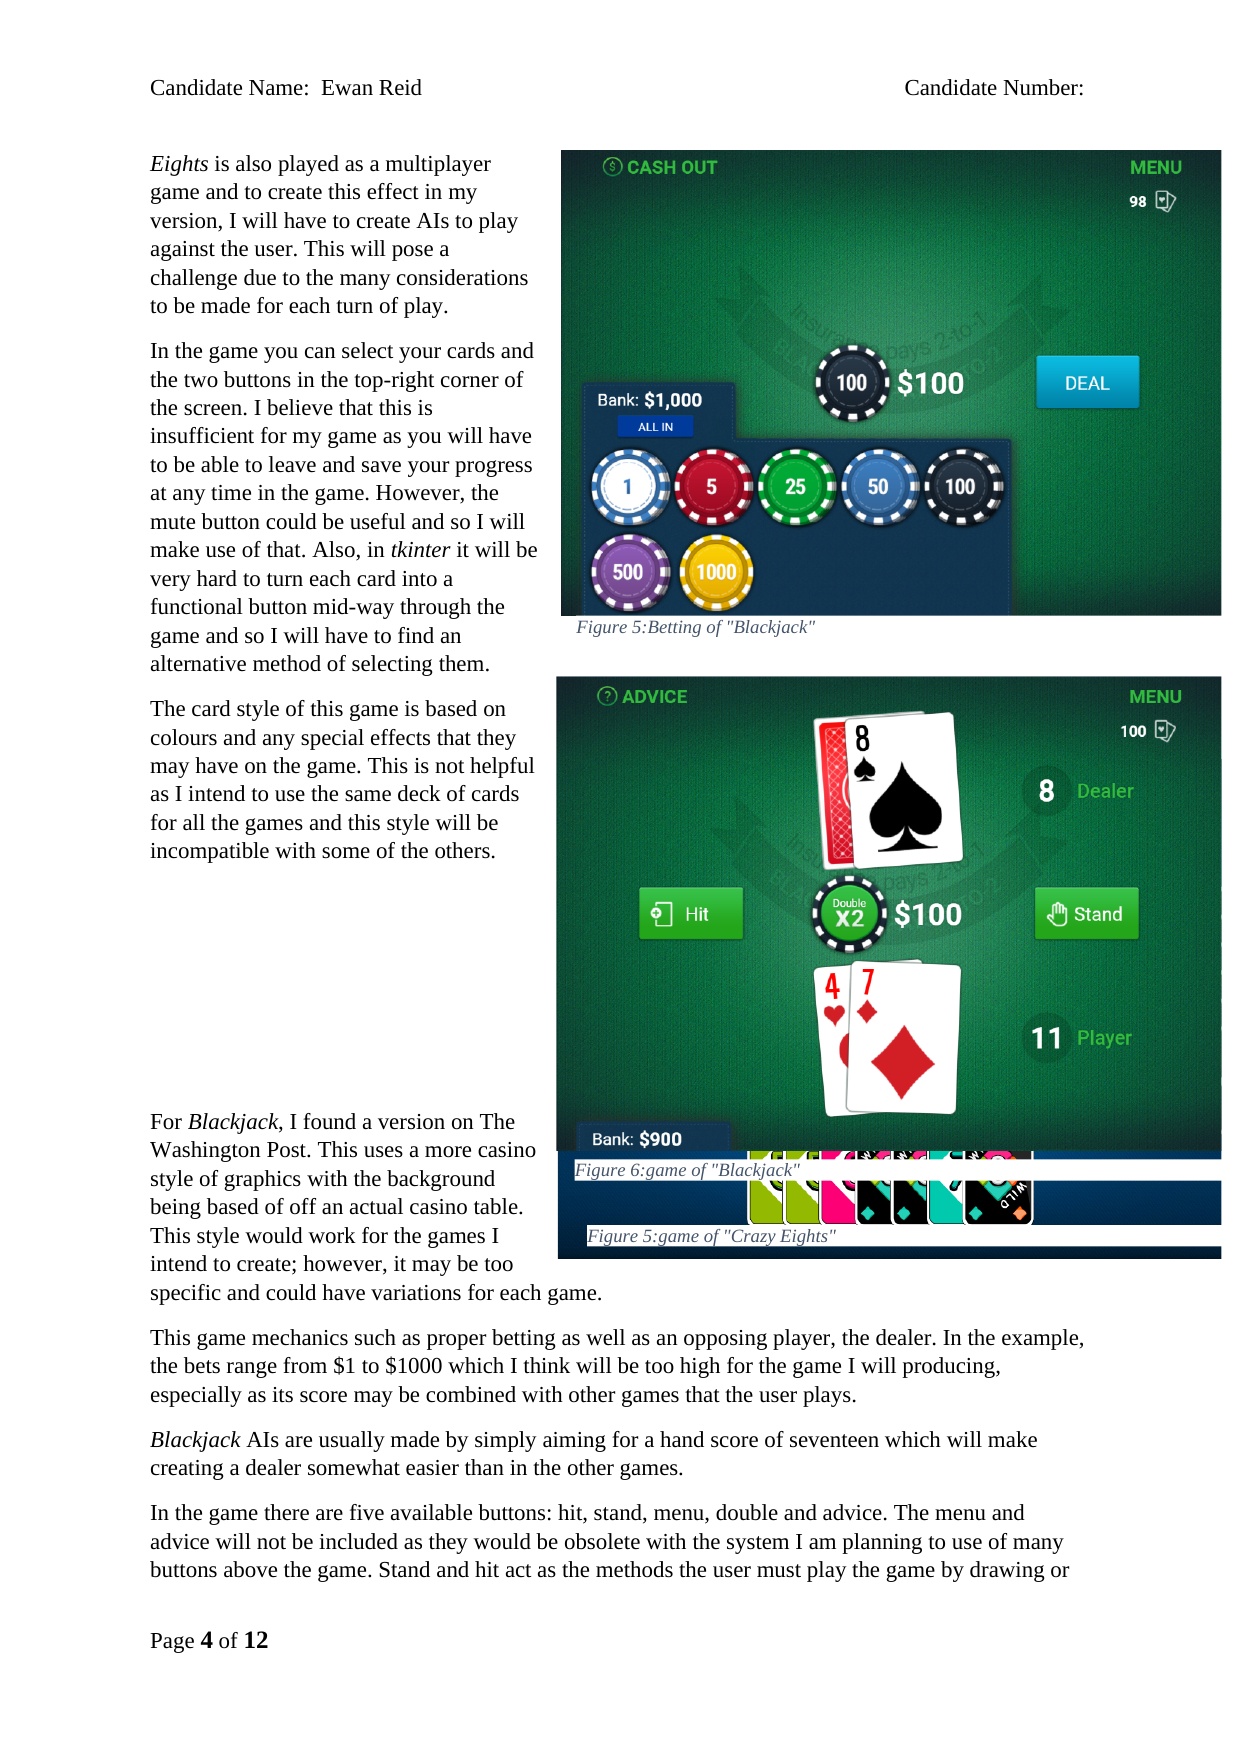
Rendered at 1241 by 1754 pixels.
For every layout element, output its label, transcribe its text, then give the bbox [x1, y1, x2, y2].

text For Blackjack, I found a version on The Washington Post. This uses a more casino style of graphics with the background being based of off an actual casino table. This style would work for the games I intend to create; however, it may be too specific and could have variations for each game. [150, 1108, 1090, 1305]
text The card style of this game is based on colours and any special effects that they may have on the game. This is not helpful as I intend to use the same deck of cards for all the games and this style will be incompatible with some of the others. [150, 695, 556, 864]
text Blackjack AIs are usually made by simply aiming for a hand score of seventeen which will make creating a dealer somewhat easier than in the other games. [150, 1426, 1090, 1481]
picture [561, 150, 1222, 616]
picture [556, 676, 1222, 1259]
text Eights is also played as a multiplayer game and to create this effect in my version, I will have to create AIs to play against the user. This will pose a challenge due to the many considerations to be made for each turn of play. [150, 150, 561, 318]
text In the game you can select your cards and the two buttons in the top-right corner of the screen. I believe that this is insufficient for my game as you will have to be able to leave and save your progress at any time in the game. However, the mute button could be useful and so I will make use of that. Also, in tkinter it will be very hard to turn each card into a functional button mid-way through the game and so I will have to find an alternative method of selecting them. [150, 337, 1090, 676]
text This game mechanics such as proper betting as well as an opposing player, the dealer. In the example, the bets range from $1 to $1000 which I think will be too high for the game I will producing, especially as its score may be combined with other games that the user plays. [150, 1324, 1090, 1407]
